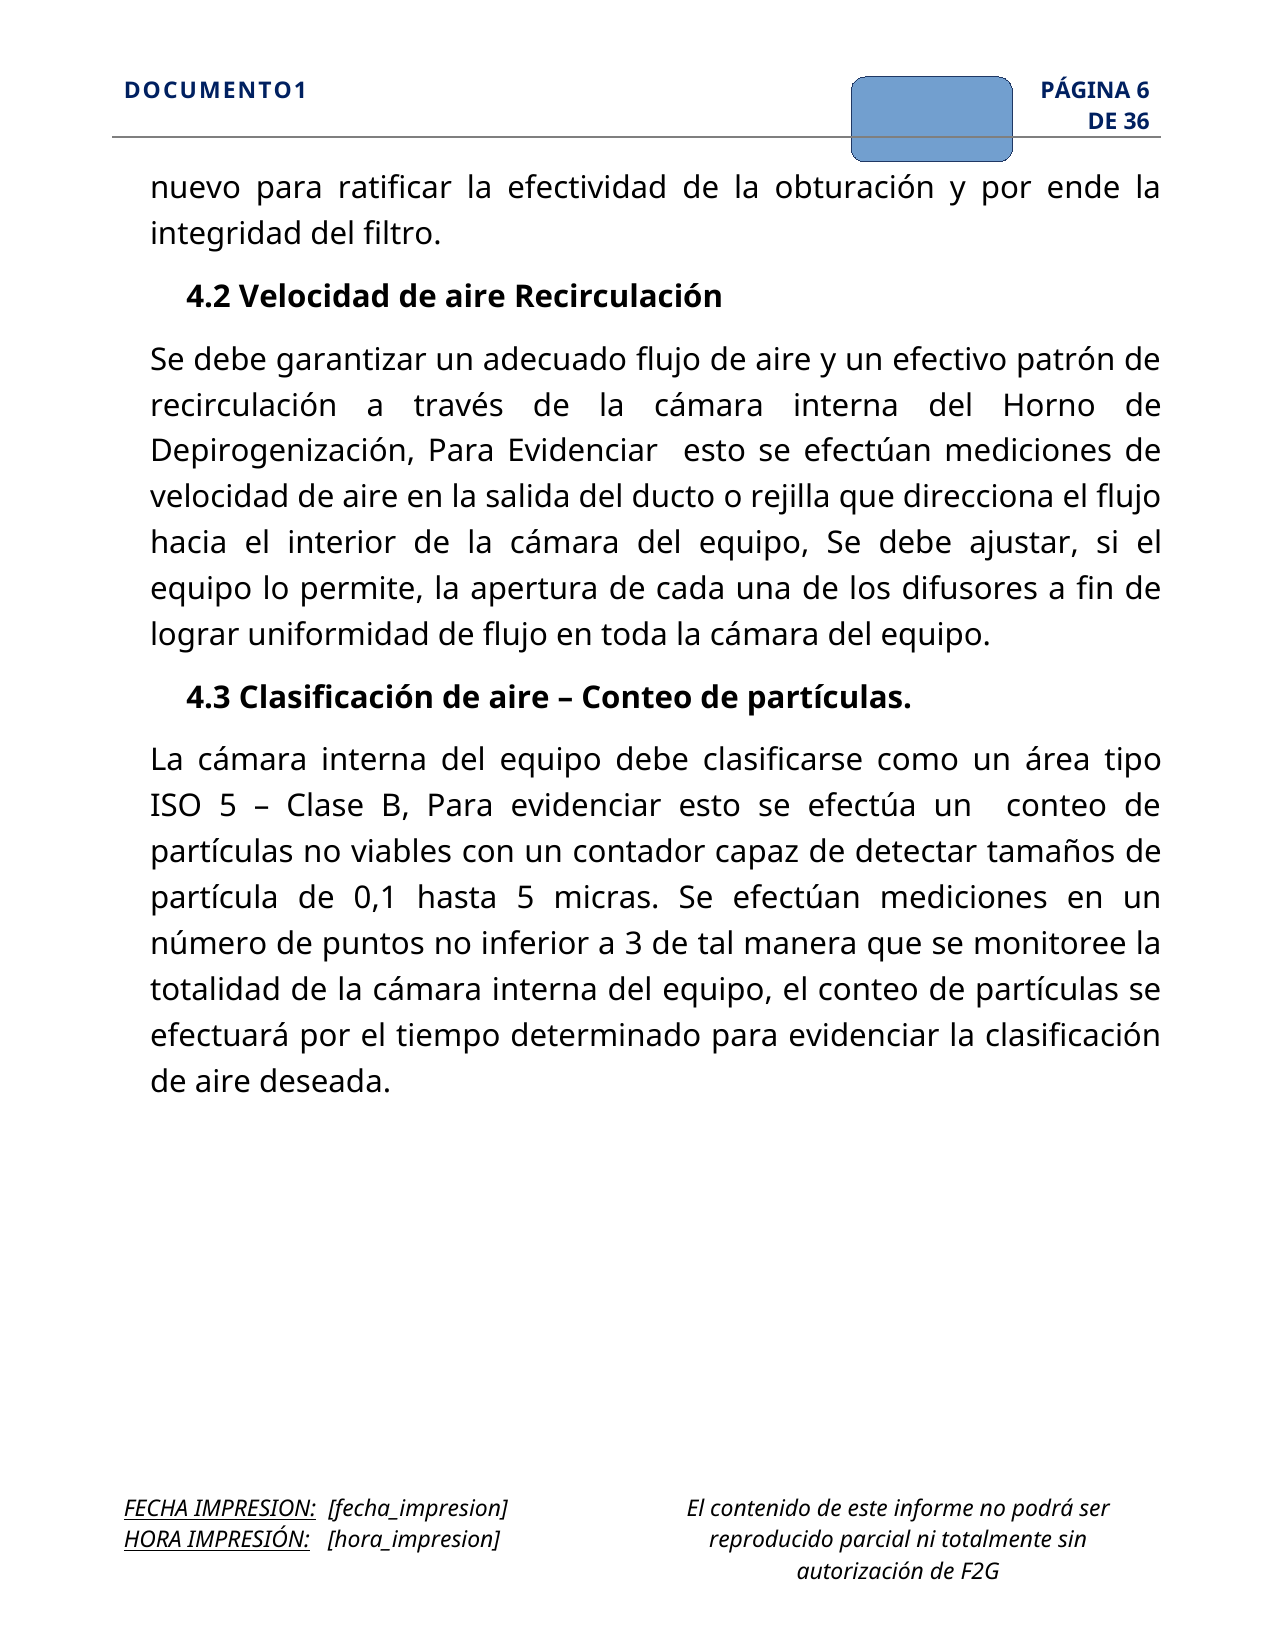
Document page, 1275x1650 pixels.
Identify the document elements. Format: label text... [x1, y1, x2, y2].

text La cámara interna del equipo debe clasificarse como un área tipo ISO 5 – Clase B, Para evidenciar esto se efectúa un conteo de partículas no viables con un contador capaz de detectar tamaños de partícula de 0,1 hasta 5 micras. Se efectúan mediciones en un número de puntos no inferior a 3 de tal manera que se monitoree la totalidad de la cámara interna del equipo, el conteo de partículas se efectuará por el tiempo determinado para evidenciar la clasificación de aire deseada. [150, 737, 1163, 1102]
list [150, 165, 1163, 254]
text 4.3 Clasificación de aire – Conteo de partículas. [112, 675, 1163, 717]
text Se debe garantizar un adecuado flujo de aire y un efectivo patrón de recirculación a través de la cámara interna del Horno de Depirogenización, Para Evidenciar esto se efectúan mediciones de velocidad de aire en la salida del ducto o rejilla que direcciona el flujo hacia el interior de la cámara del equipo, Se debe ajustar, si el equipo lo permite, la apertura de cada una de los difusores a fin de lograr uniformidad de flujo en toda la cámara del equipo. [150, 337, 1163, 655]
text 4.2 Velocidad de aire Recirculación [112, 274, 1163, 317]
